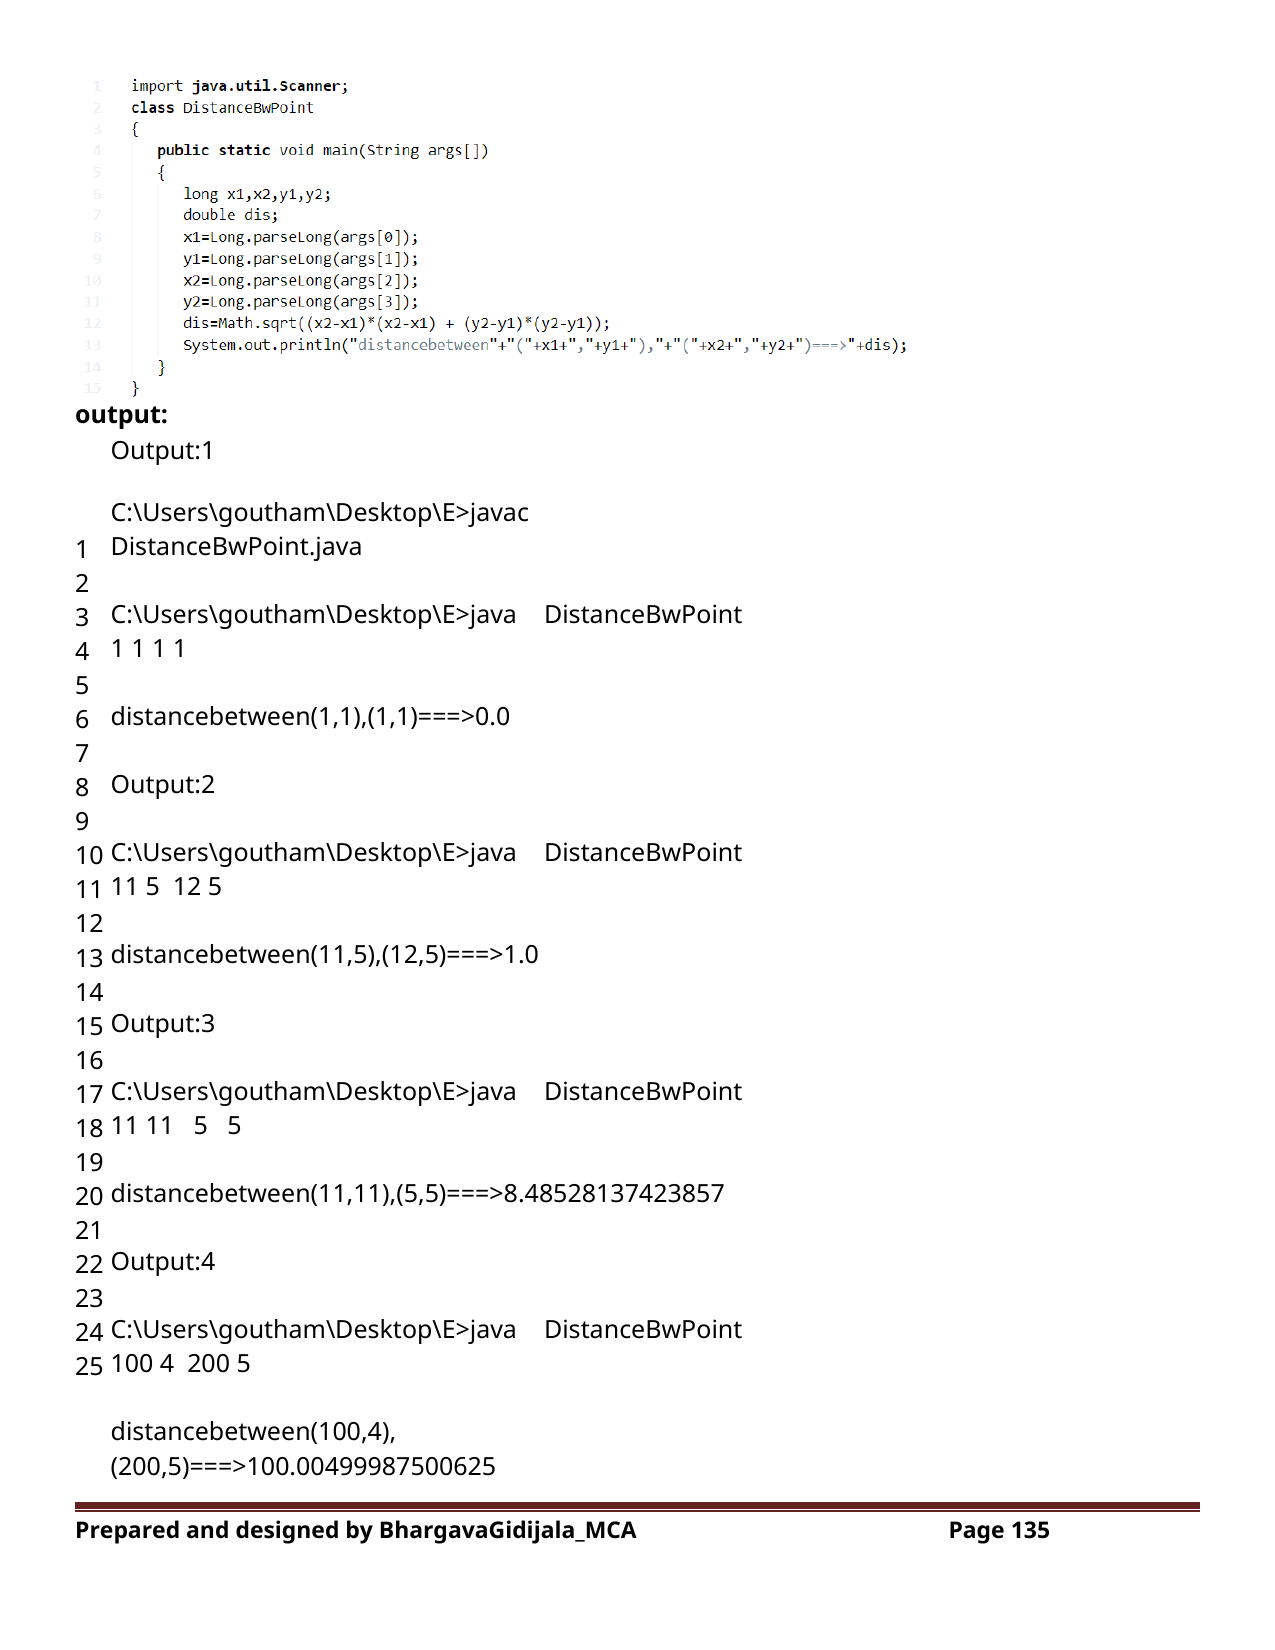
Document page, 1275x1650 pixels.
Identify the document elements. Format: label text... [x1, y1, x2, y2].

table_header Output:1 C:\Users\goutham\Desktop\E>javac DistanceBwPoint.java C:\Users\goutham\Desktop\E>java DistanceBwPoint 1 1 1 1 distancebetween(1,1),(1,1)===>0.0 Output:2 C:\Users\goutham\Desktop\E>java DistanceBwPoint 11 5 12 5 distancebetween(11,5),(12,5)===>1.0 Output:3 C:\Users\goutham\Desktop\E>java DistanceBwPoint 11 11 5 5 distancebetween(11,11),(5,5)===>8.48528137423857 Output:4 C:\Users\goutham\Desktop\E>java DistanceBwPoint 100 4 200 5 distancebetween(100,4),(200,5)===>100.00499987500625 [109, 431, 744, 1484]
table_header 1 2 3 4 5 6 7 8 9 10 11 12 13 14 15 16 17 18 19 20 21 22 23 24 25 [74, 431, 109, 1484]
text output: [75, 397, 1200, 431]
picture [75, 75, 910, 397]
